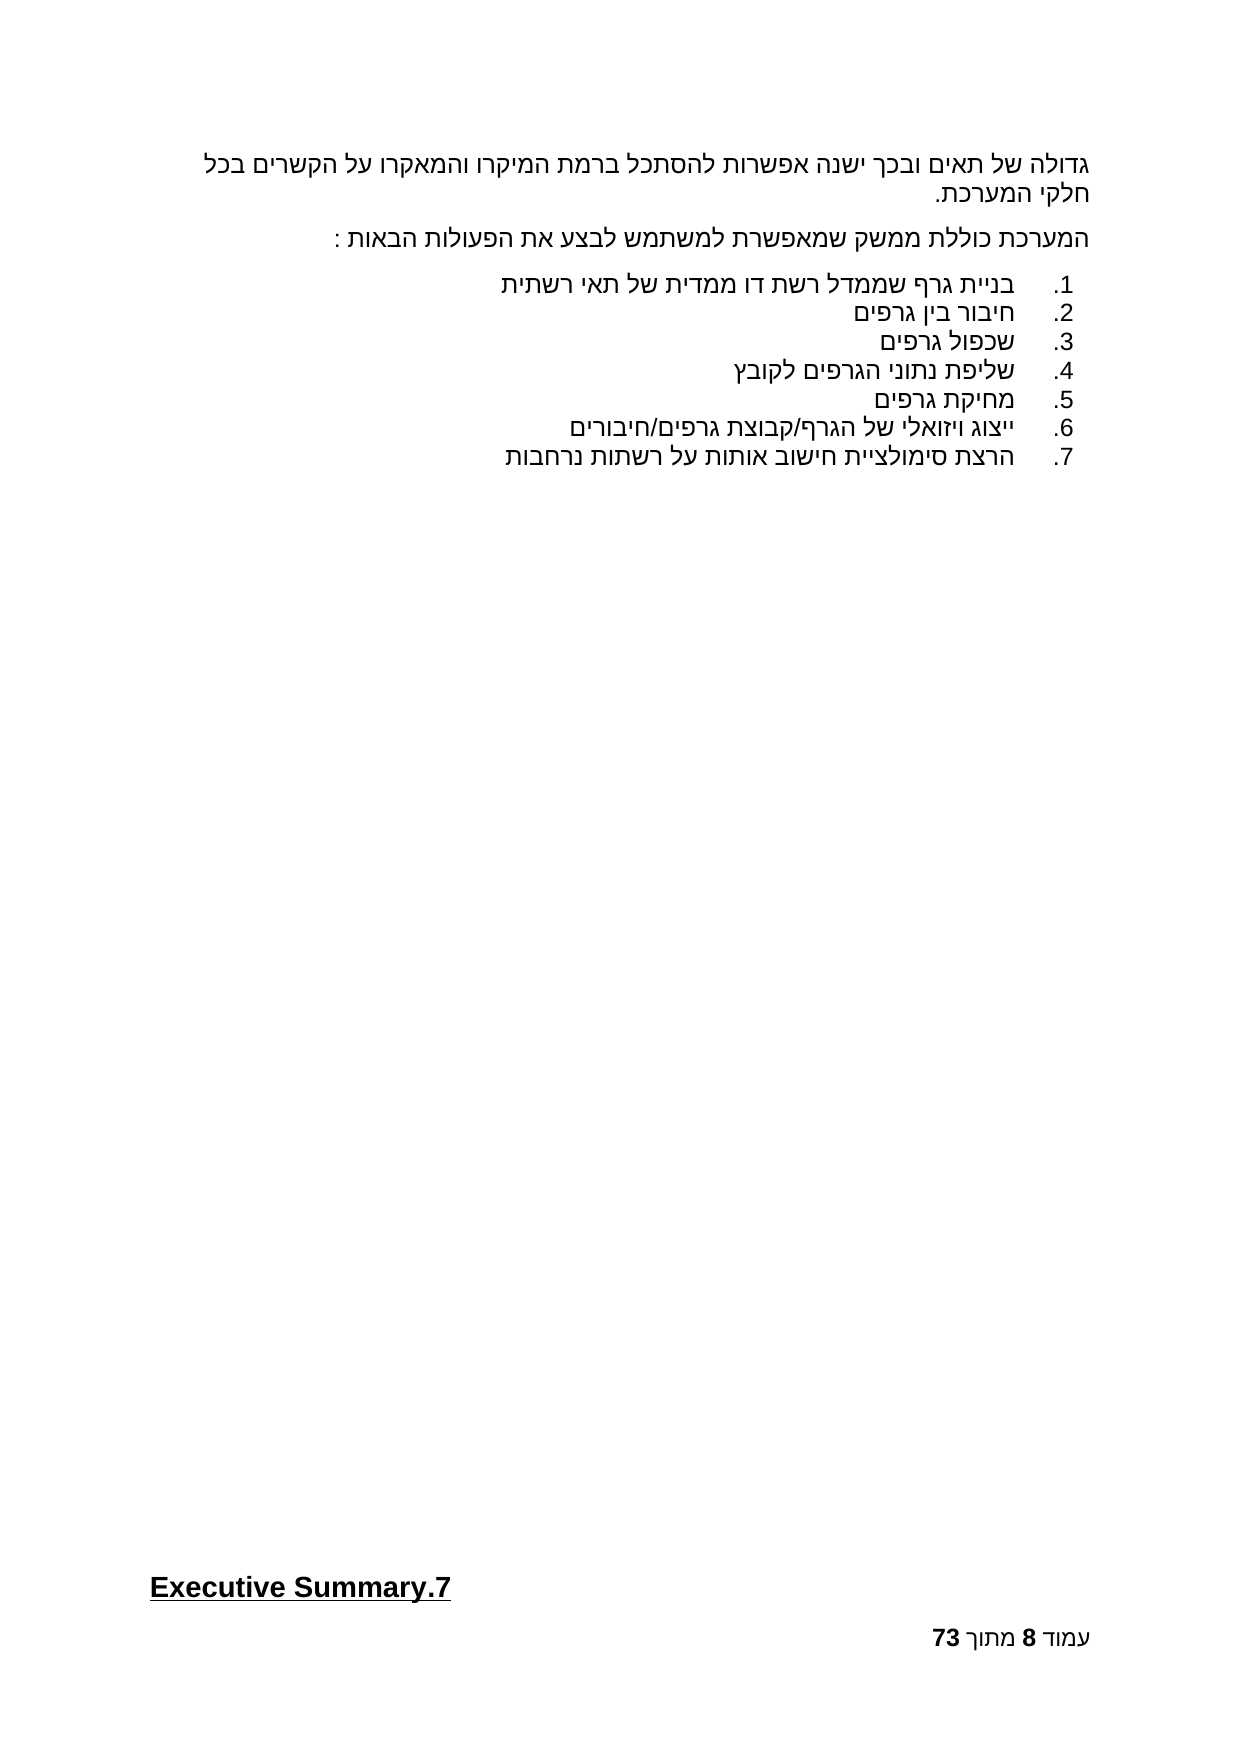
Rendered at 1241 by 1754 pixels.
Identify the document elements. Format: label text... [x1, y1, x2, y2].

list שכפול גרפים [150, 327, 1053, 356]
list מחיקת גרפים [150, 384, 1053, 413]
list שליפת נתוני הגרפים לקובץ [150, 356, 1053, 384]
list בניית גרף שממדל רשת דו ממדית של תאי רשתית [150, 269, 1053, 298]
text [150, 150, 1090, 207]
text 7.Executive Summary [150, 1570, 1090, 1604]
list ייצוג ויזואלי של הגרף/קבוצת גרפים/חיבורים [150, 413, 1053, 442]
text המערכת כוללת ממשק שמאפשרת למשתמש לבצע את הפעולות הבאות : [150, 224, 1090, 253]
list הרצת סימולציית חישוב אותות על רשתות נרחבות [150, 442, 1053, 471]
list חיבור בין גרפים [150, 298, 1053, 327]
